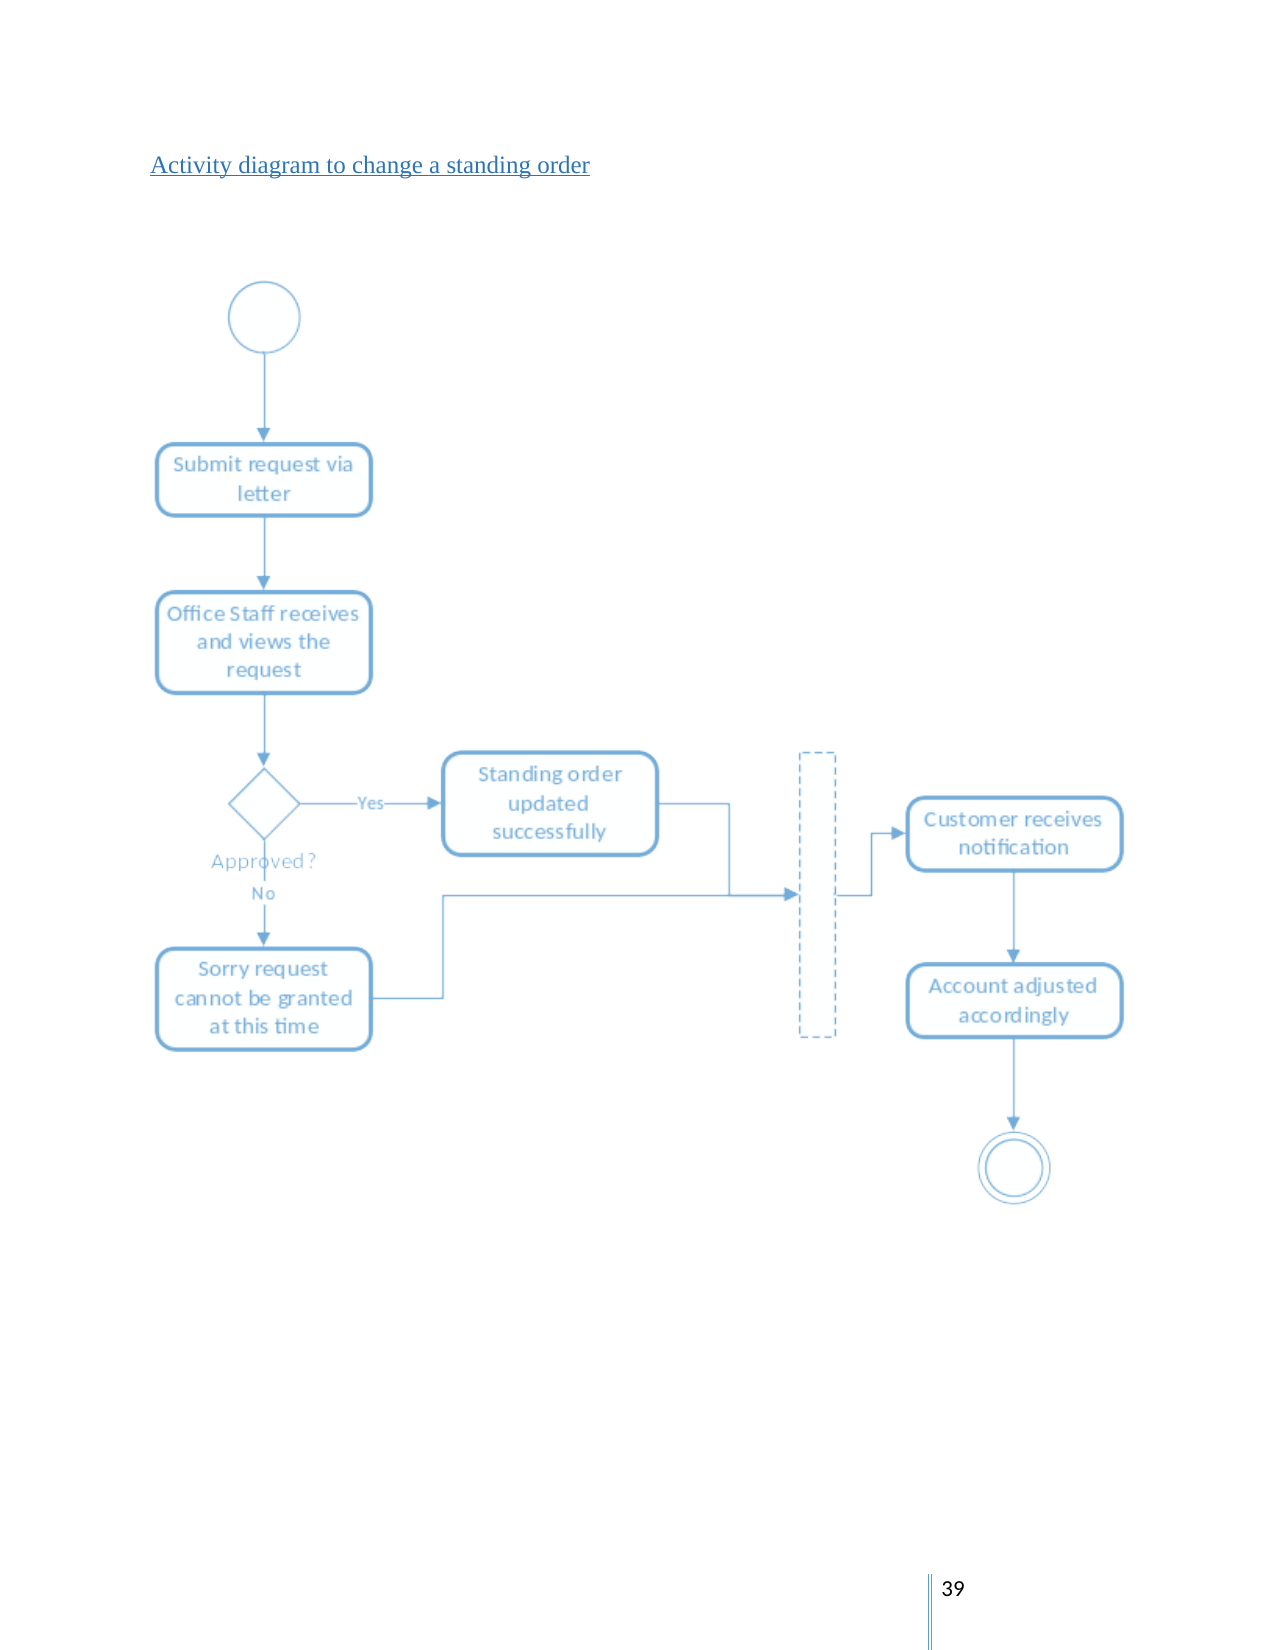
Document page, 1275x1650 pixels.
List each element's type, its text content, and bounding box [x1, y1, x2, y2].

text Activity diagram to change a standing order [150, 150, 1125, 179]
